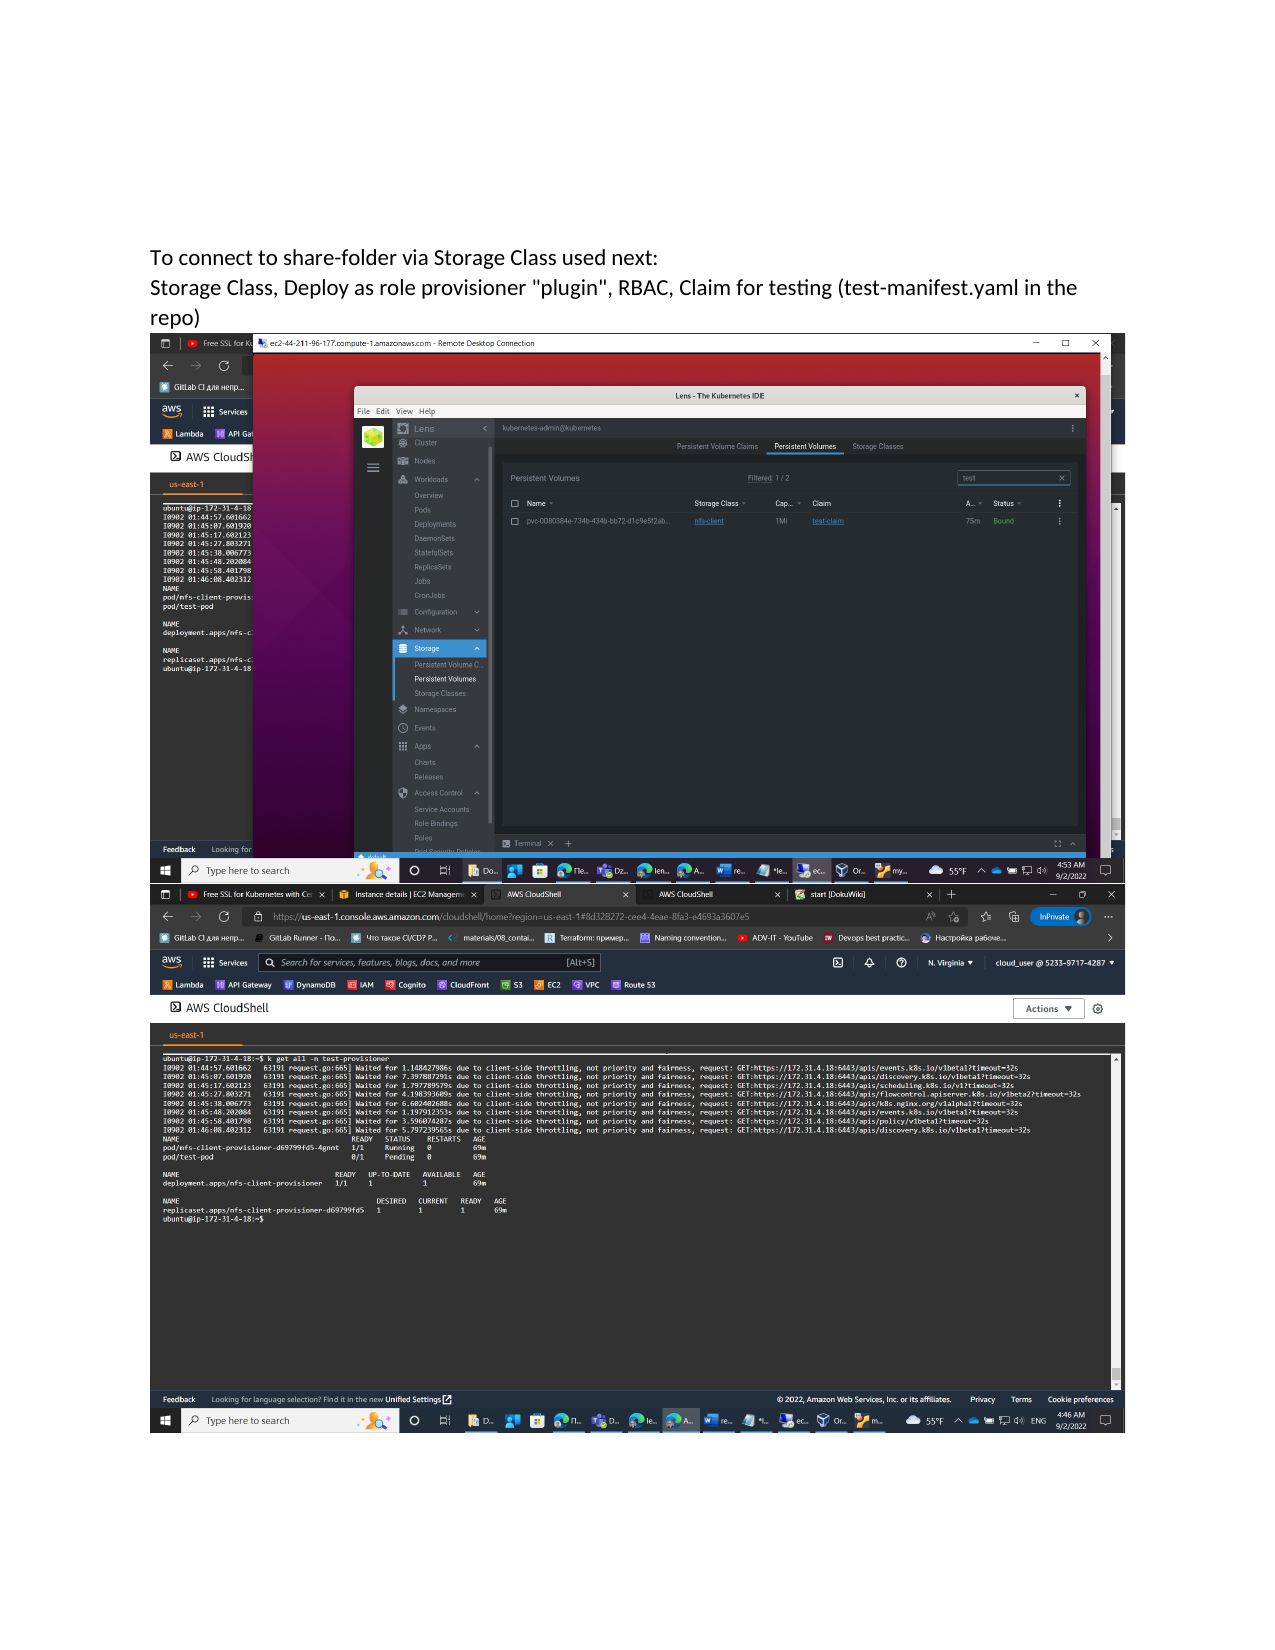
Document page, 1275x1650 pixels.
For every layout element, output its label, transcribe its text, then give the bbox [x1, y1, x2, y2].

text Storage Class, Deploy as role provisioner "plugin", RBAC, Claim for testing (test-manifest.yaml in the repo) [150, 273, 1125, 332]
picture [150, 333, 1125, 883]
picture [150, 884, 1125, 1433]
text To connect to share-folder via Storage Class used next: [150, 243, 1125, 271]
